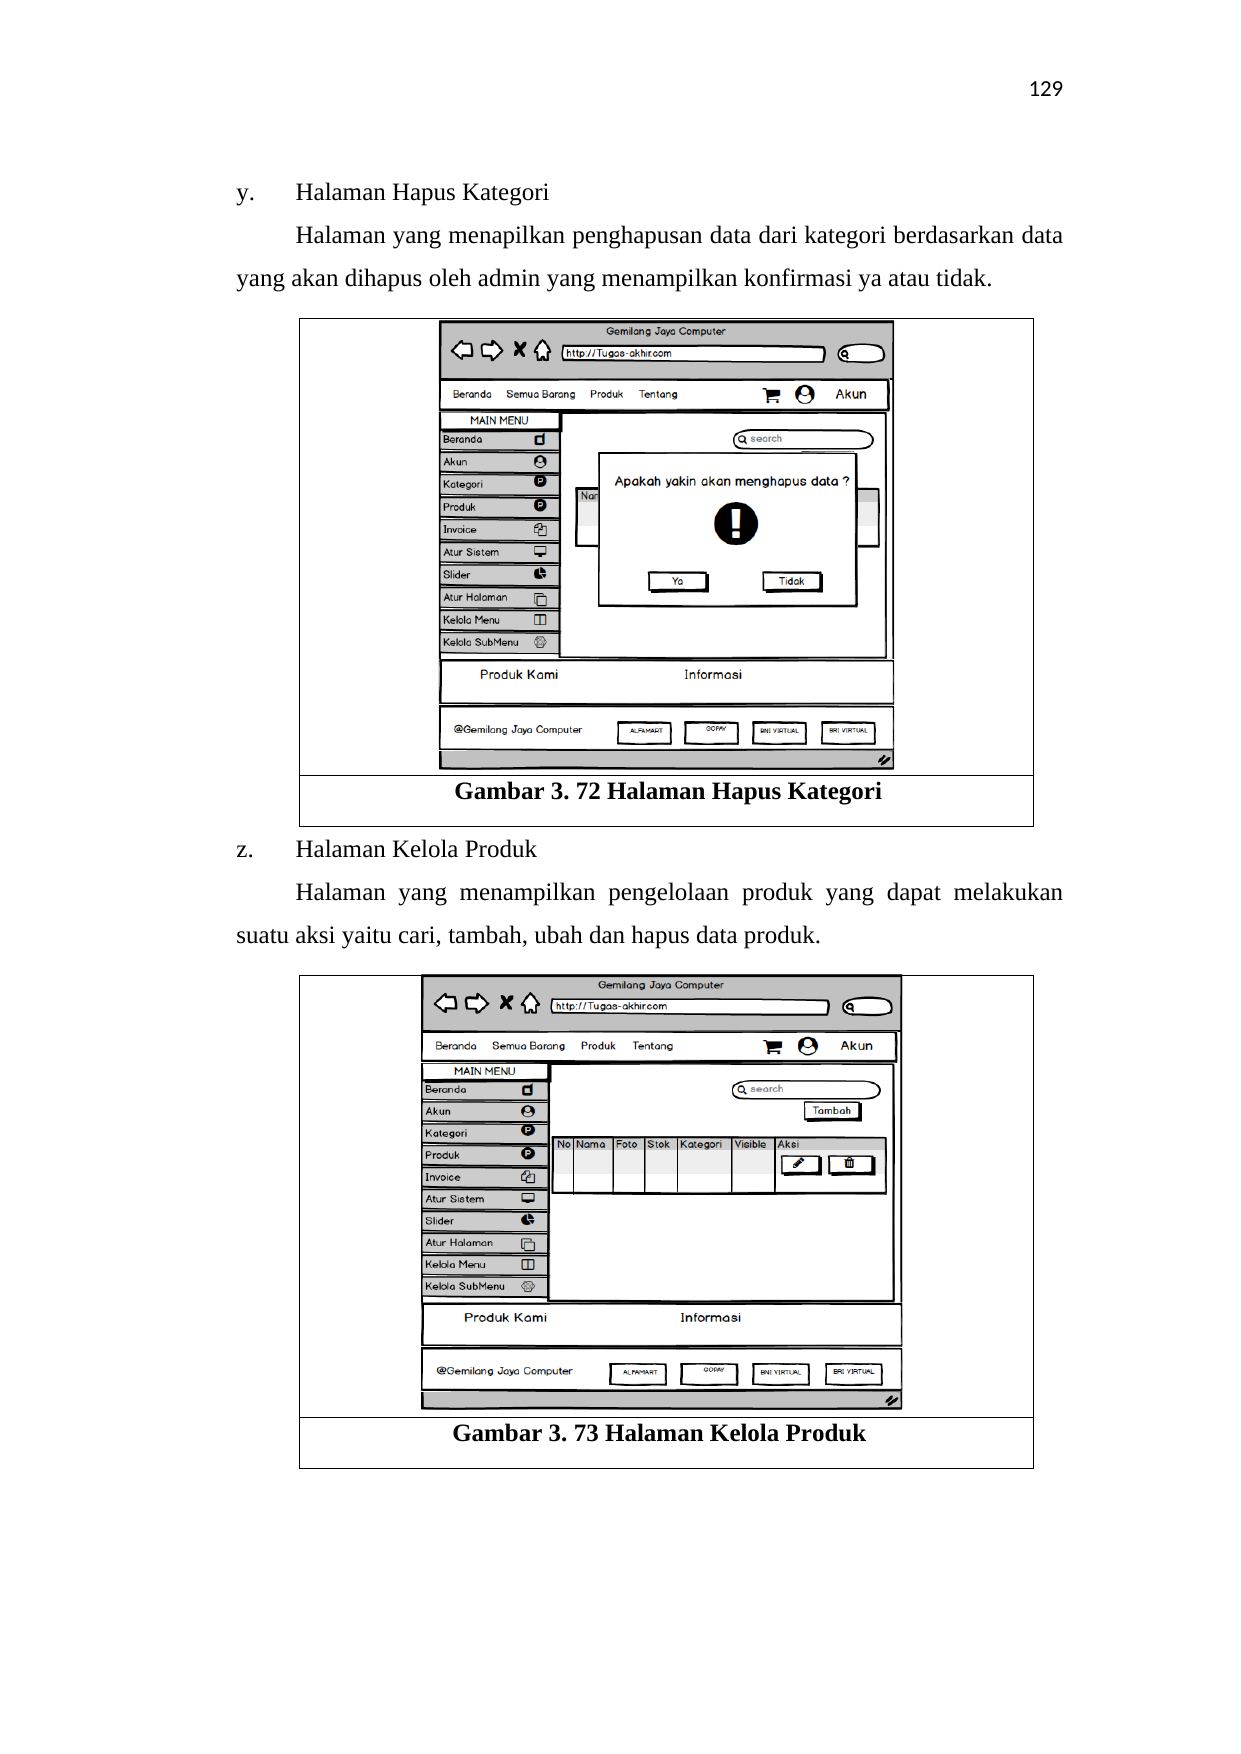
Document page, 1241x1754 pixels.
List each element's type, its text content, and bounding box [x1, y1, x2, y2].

table_cell Gambar 3. 73 Halaman Kelola Produk [300, 1418, 1033, 1467]
table_header [300, 976, 1033, 1417]
table_header [300, 319, 1033, 775]
list Halaman Hapus Kategori [236, 177, 1063, 206]
text Halaman yang menampilkan pengelolaan produk yang dapat melakukan suatu aksi yaitu cari, tambah, ubah dan hapus data produk. [236, 877, 1063, 949]
list Halaman Kelola Produk [236, 834, 1063, 863]
table_cell Gambar 3. 72 Halaman Hapus Kategori [300, 776, 1033, 826]
text Halaman yang menapilkan penghapusan data dari kategori berdasarkan data yang akan dihapus oleh admin yang menampilkan konfirmasi ya atau tidak. [236, 220, 1063, 292]
